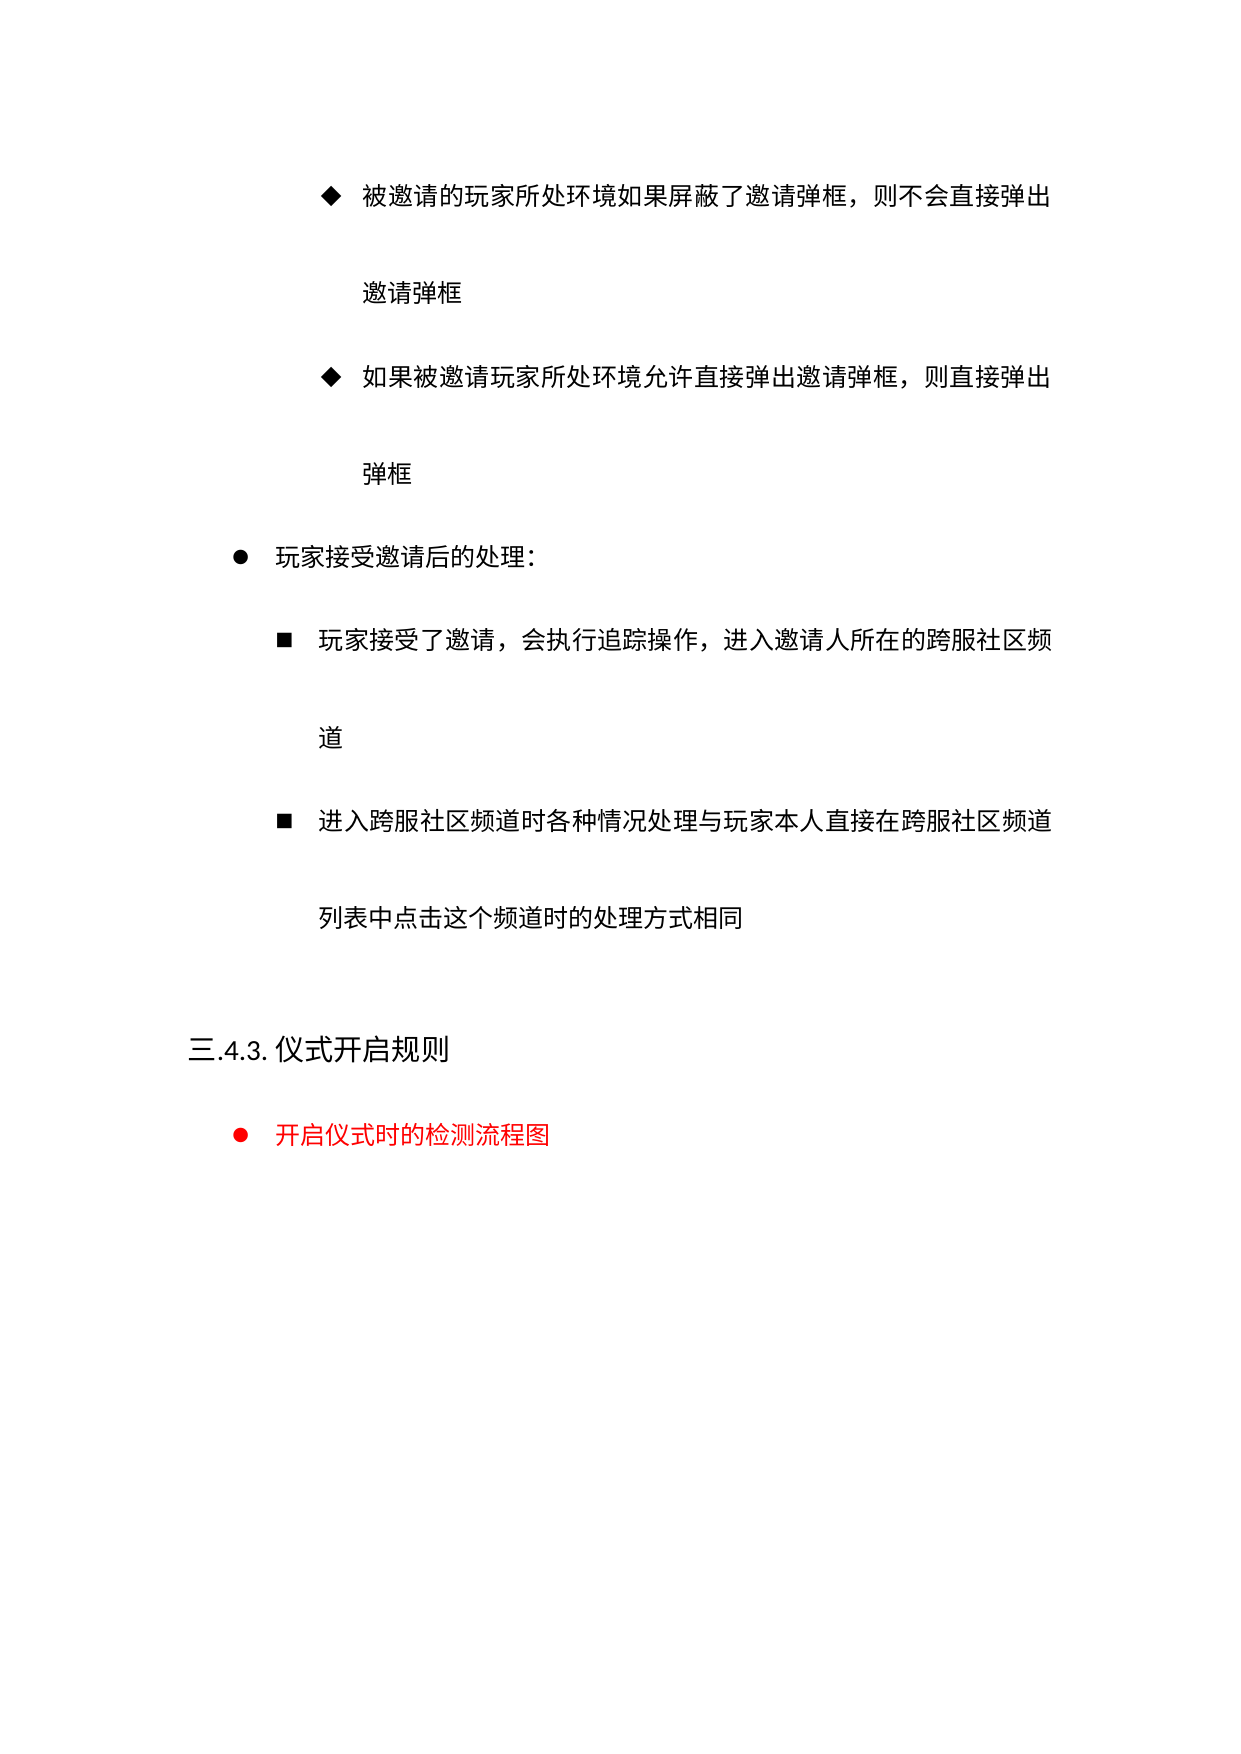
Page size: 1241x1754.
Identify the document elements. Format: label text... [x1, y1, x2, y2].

list 进入跨服社区频道时各种情况处理与玩家本人直接在跨服社区频道列表中点击这个频道时的处理方式相同 [275, 787, 1053, 949]
text 仪式开启规则 [187, 1015, 1053, 1080]
list 开启仪式时的检测流程图 [231, 1101, 1053, 1166]
list 被邀请的玩家所处环境如果屏蔽了邀请弹框，则不会直接弹出邀请弹框 [319, 162, 1053, 324]
list 如果被邀请玩家所处环境允许直接弹出邀请弹框，则直接弹出弹框 [319, 343, 1053, 505]
list 玩家接受邀请后的处理： [231, 523, 1053, 588]
list 玩家接受了邀请，会执行追踪操作，进入邀请人所在的跨服社区频道 [275, 606, 1053, 769]
